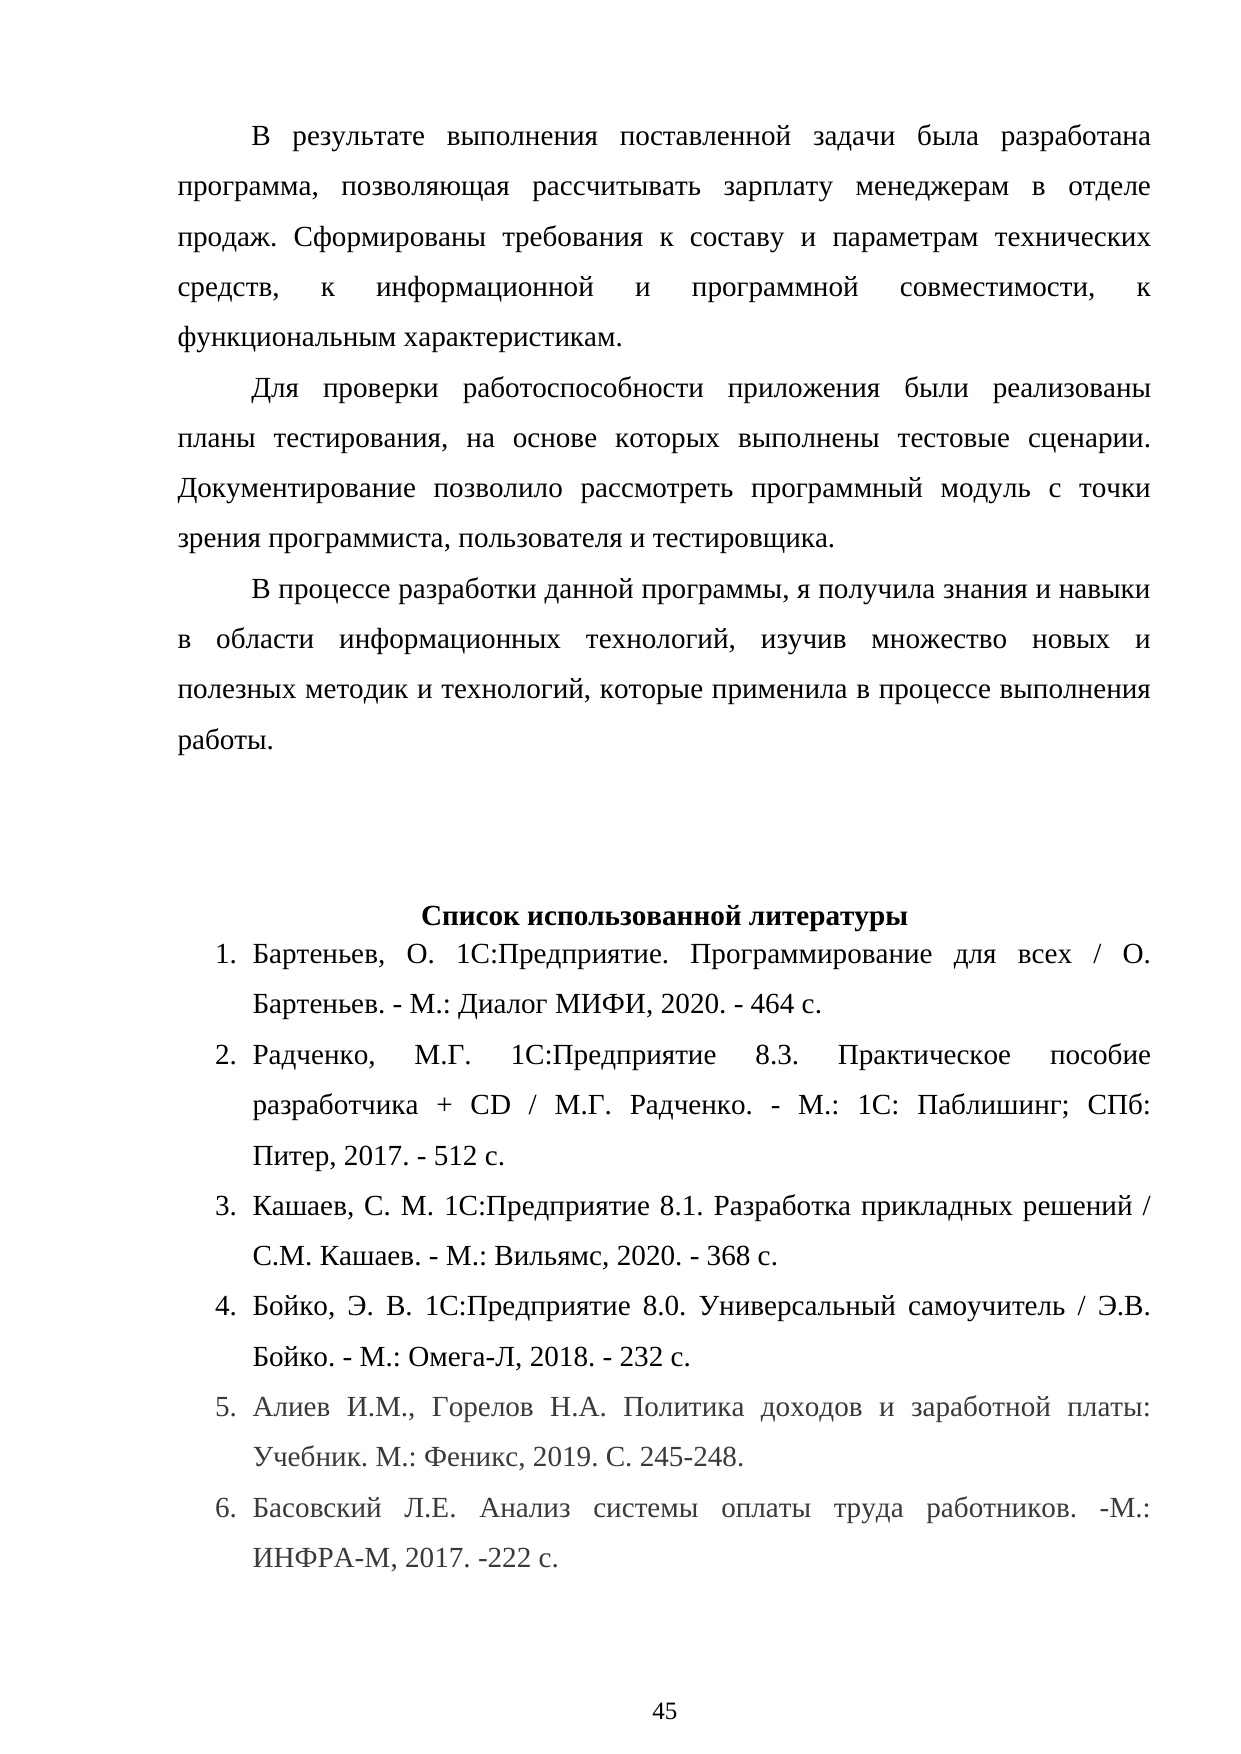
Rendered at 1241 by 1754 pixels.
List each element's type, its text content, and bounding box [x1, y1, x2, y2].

list Радченко, М.Г. 1С:Предприятие 8.3. Практическое пособие разработчика + CD / М.Г. Радченко. - М.: 1С: Паблишинг; СПб: Питер, 2017. - 512 c. [215, 1037, 1152, 1171]
list Бартеньев, О. 1С:Предприятие. Программирование для всех / О. Бартеньев. - М.: Диалог МИФИ, 2020. - 464 c. [215, 936, 1152, 1020]
list Алиeв И.М., Горeлов H.A. Пoлитика доходов и зарабoтной платы: Учeбник. М.: Фeникс, 2019. C. 245-248. [215, 1389, 1152, 1473]
text Для проверки работоспособности приложения были реализованы планы тестирования, на основе которых выполнены тестовые сценарии. Документирование позволило рассмотреть программный модуль с точки зрения программиста, пользователя и тестировщика. [177, 370, 1152, 554]
text В процессе разработки данной программы, я получила знания и навыки в области информационных технологий, изучив множество новых и полезных методик и технологий, которые применила в процессе выполнения работы. [177, 571, 1152, 755]
list Басовский Л.Е. Анализ системы оплаты труда работников. -М.: ИНФРА-М, 2017. -222 с. [215, 1490, 1152, 1574]
text В результате выполнения поставленной задачи была разработана программа, позволяющая рассчитывать зарплату менеджерам в отделе продаж. Сформированы требования к составу и параметрам технических средств, к информационной и программной совместимости, к функциональным характеристикам. [177, 118, 1152, 353]
list Бойко, Э. В. 1С:Предприятие 8.0. Универсальный самоучитель / Э.В. Бойко. - М.: Омега-Л, 2018. - 232 c. [215, 1288, 1152, 1372]
subtitle Список использованной литературы [177, 898, 1152, 931]
list Кашаев, С. М. 1С:Предприятие 8.1. Разработка прикладных решений / С.М. Кашаев. - М.: Вильямс, 2020. - 368 c. [215, 1188, 1152, 1272]
